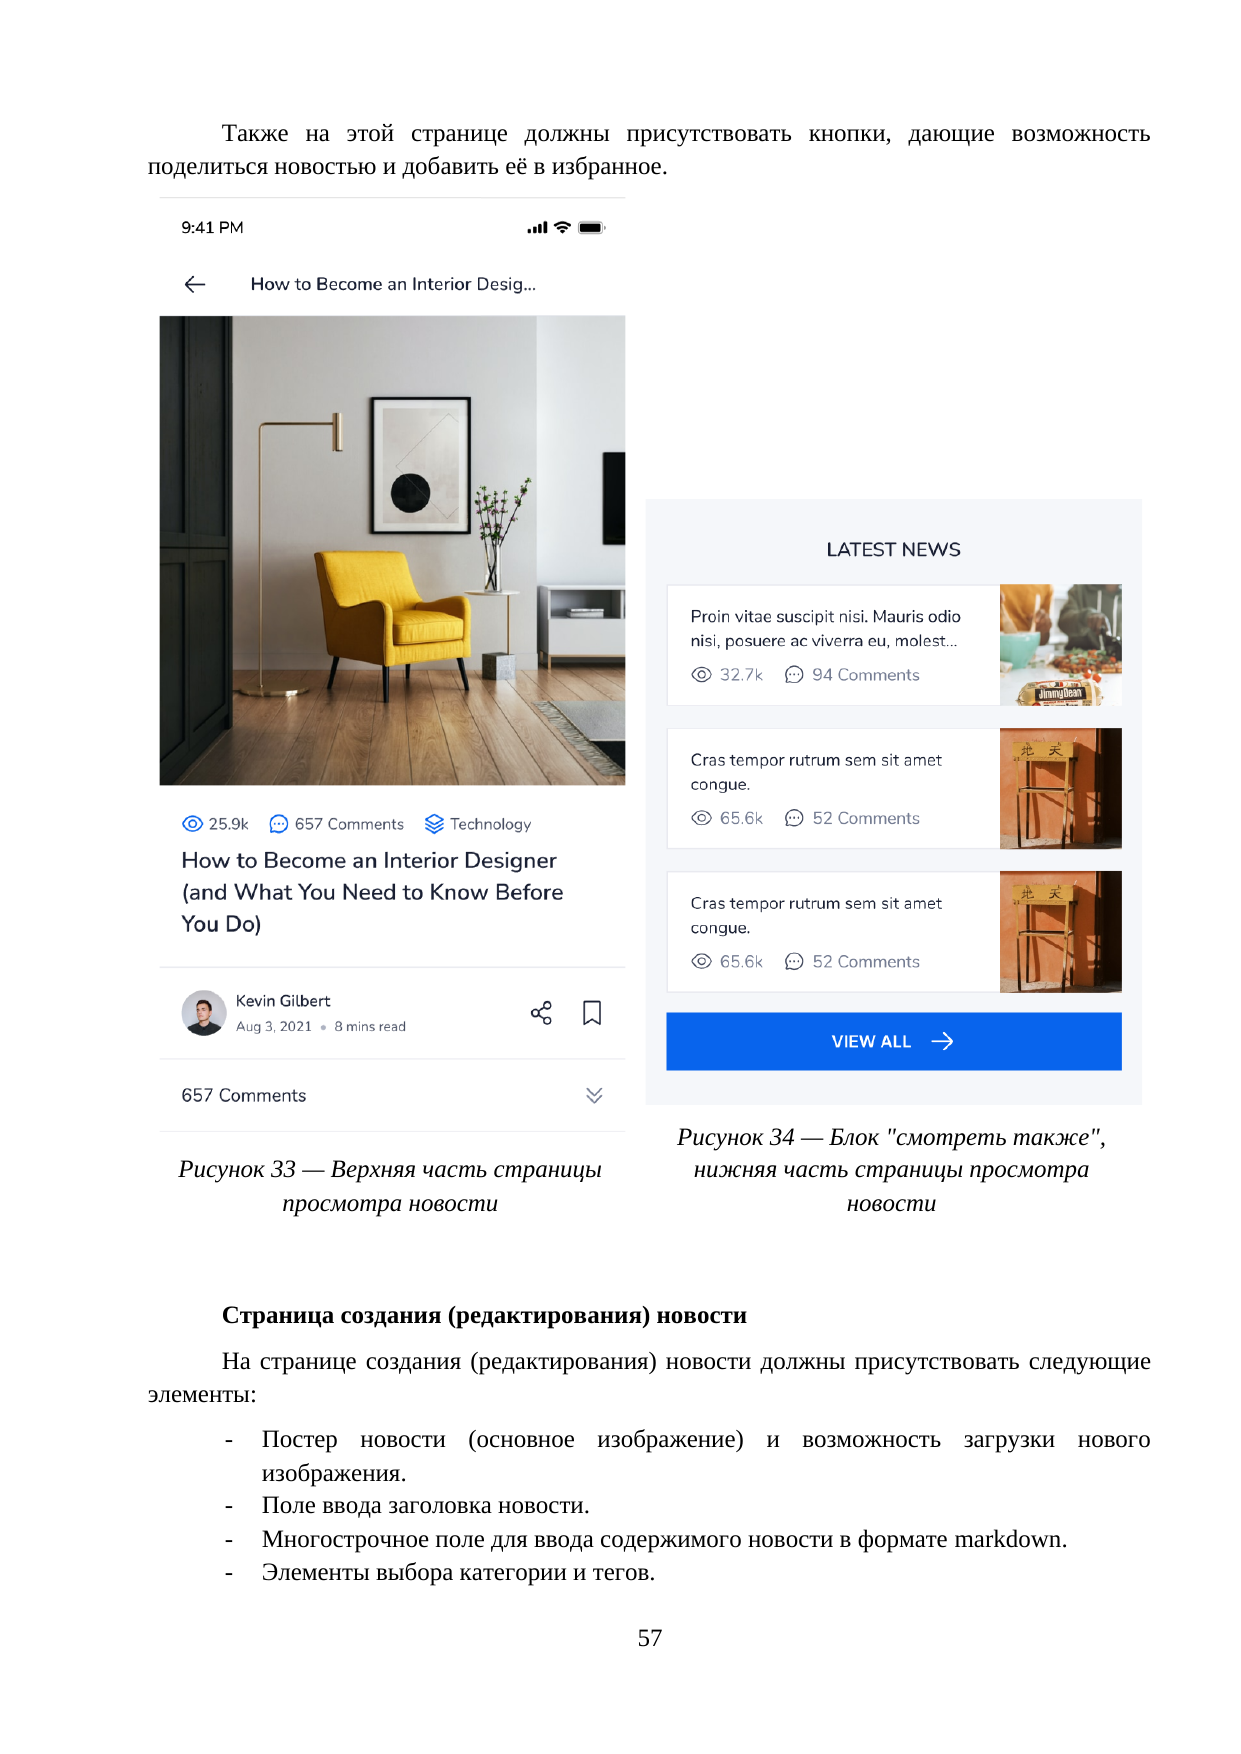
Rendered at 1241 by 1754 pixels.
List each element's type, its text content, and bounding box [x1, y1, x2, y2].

text Также на этой странице должны присутствовать кнопки, дающие возможность поделиться новостью и добавить её в избранное. [148, 118, 1152, 180]
text На странице создания (редактирования) новости должны присутствовать следующие элементы: [148, 1346, 1152, 1408]
table_header Рисунок — Блок "смотреть также", нижняя часть страницы просмотра новости [635, 198, 1151, 1241]
picture [645, 499, 1143, 1105]
list Элементы выбора категории и тегов. [224, 1557, 1152, 1585]
picture [159, 197, 626, 1138]
list Поле ввода заголовка новости. [224, 1491, 1152, 1519]
table_header Рисунок — Верхняя часть страницы просмотра новости [149, 198, 634, 1241]
list Многострочное поле для ввода содержимого новости в формате markdown. [224, 1524, 1152, 1552]
list Постер новости (основное изображение) и возможность загрузки нового изображения. [224, 1424, 1152, 1486]
text Страница создания (редактирования) новости [148, 1301, 1152, 1329]
